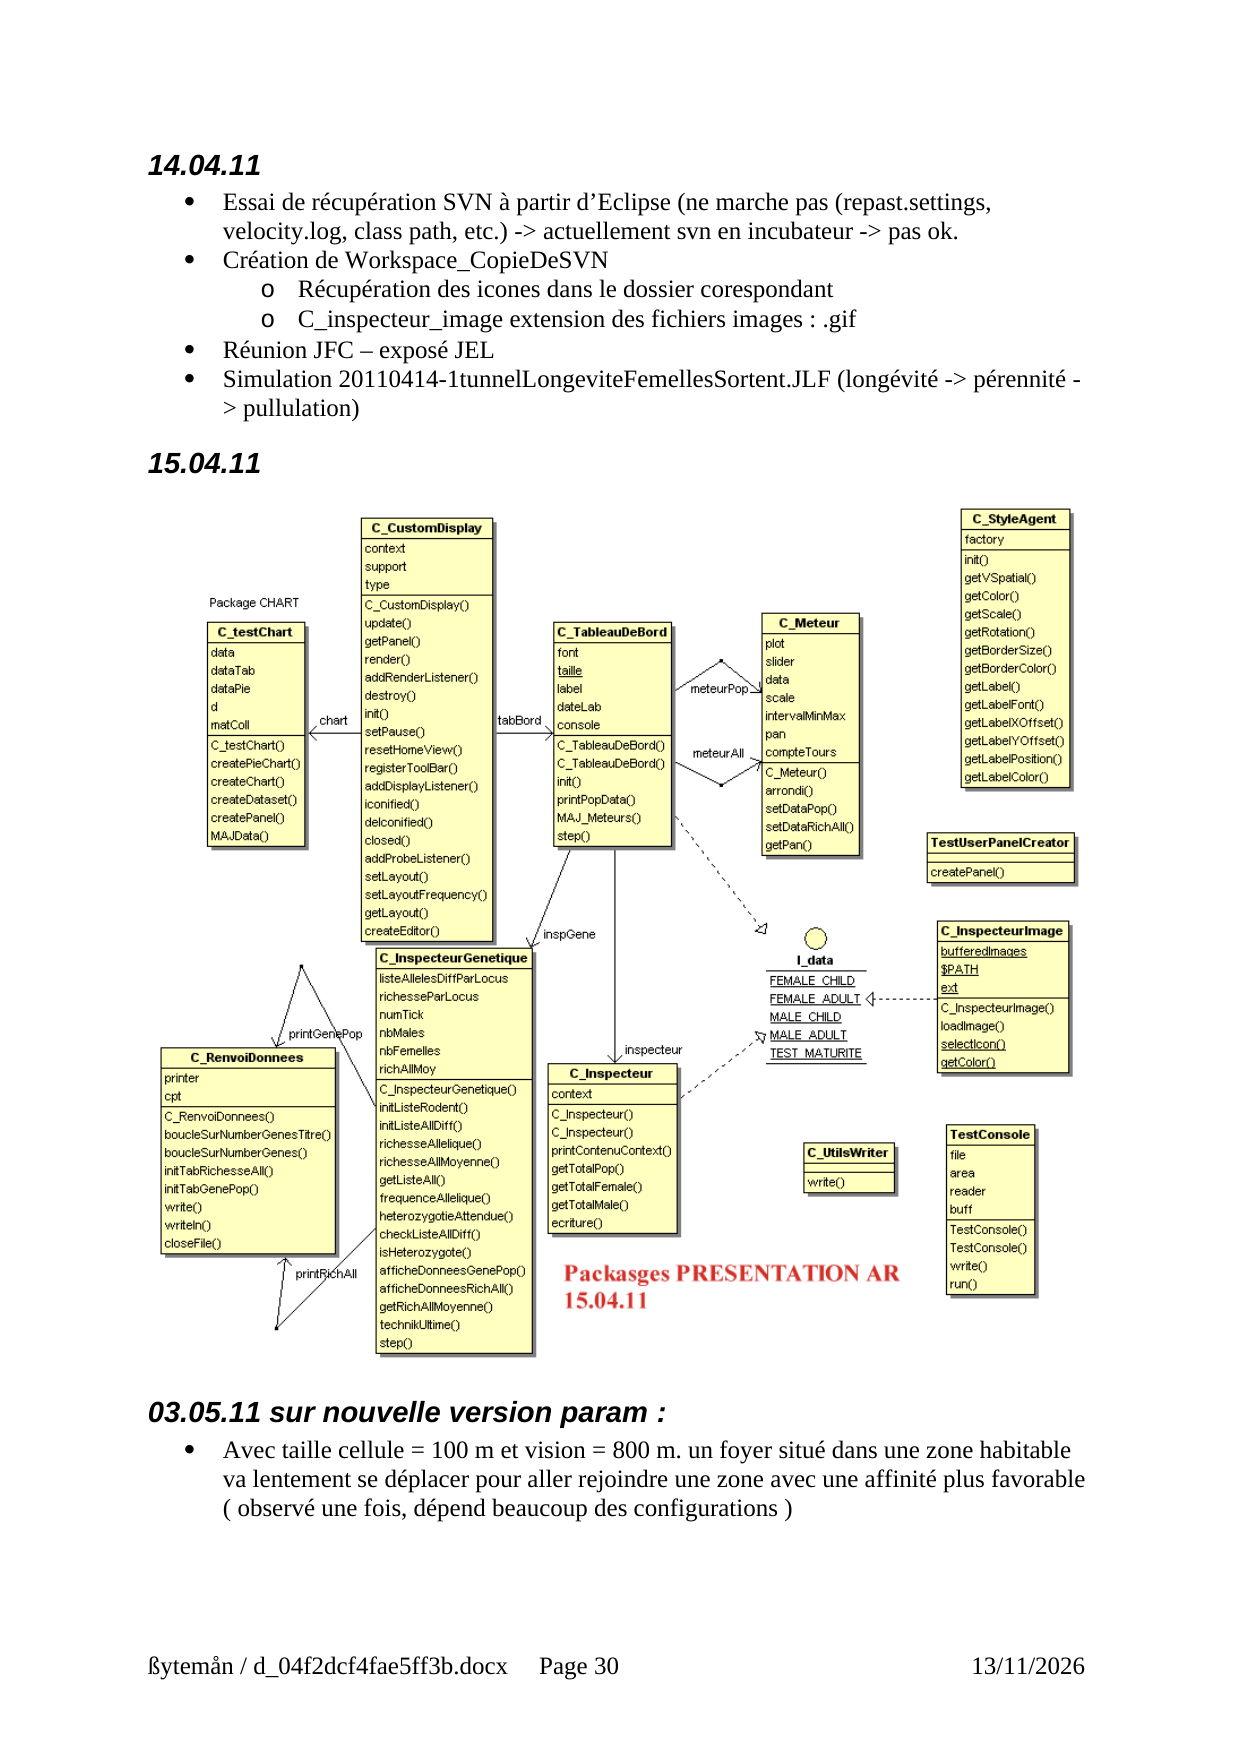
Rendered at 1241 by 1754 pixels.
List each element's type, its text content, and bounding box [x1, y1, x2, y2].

list Essai de récupération SVN à partir d’Eclipse (ne marche pas (repast.settings, velocity.log, class path, etc.) -> actuellement svn en incubateur -> pas ok. [185, 187, 1093, 245]
list Simulation 20110414-1tunnelLongeviteFemellesSortent.JLF (longévité -> pérennité -> pullulation) [185, 364, 1093, 422]
list Récupération des icones dans le dossier corespondant [260, 274, 1093, 304]
list Création de Workspace_CopieDeSVN [185, 245, 1093, 274]
subtitle 15.04.11 [148, 447, 1093, 480]
list Avec taille cellule = et vision = . un foyer situé dans une zone habitable va lentement se déplacer pour aller rejoindre une zone avec une affinité plus favorable ( observé une fois, dépend beaucoup des configurations ) [185, 1435, 1093, 1521]
list Réunion JFC – exposé JEL [185, 335, 1093, 364]
picture [147, 486, 1092, 1371]
subtitle 14.04.11 [148, 148, 1093, 181]
subtitle 03.05.11 sur nouvelle version param : [148, 1395, 1093, 1429]
list C_inspecteur_image extension des fichiers images : .gif [260, 304, 1093, 335]
